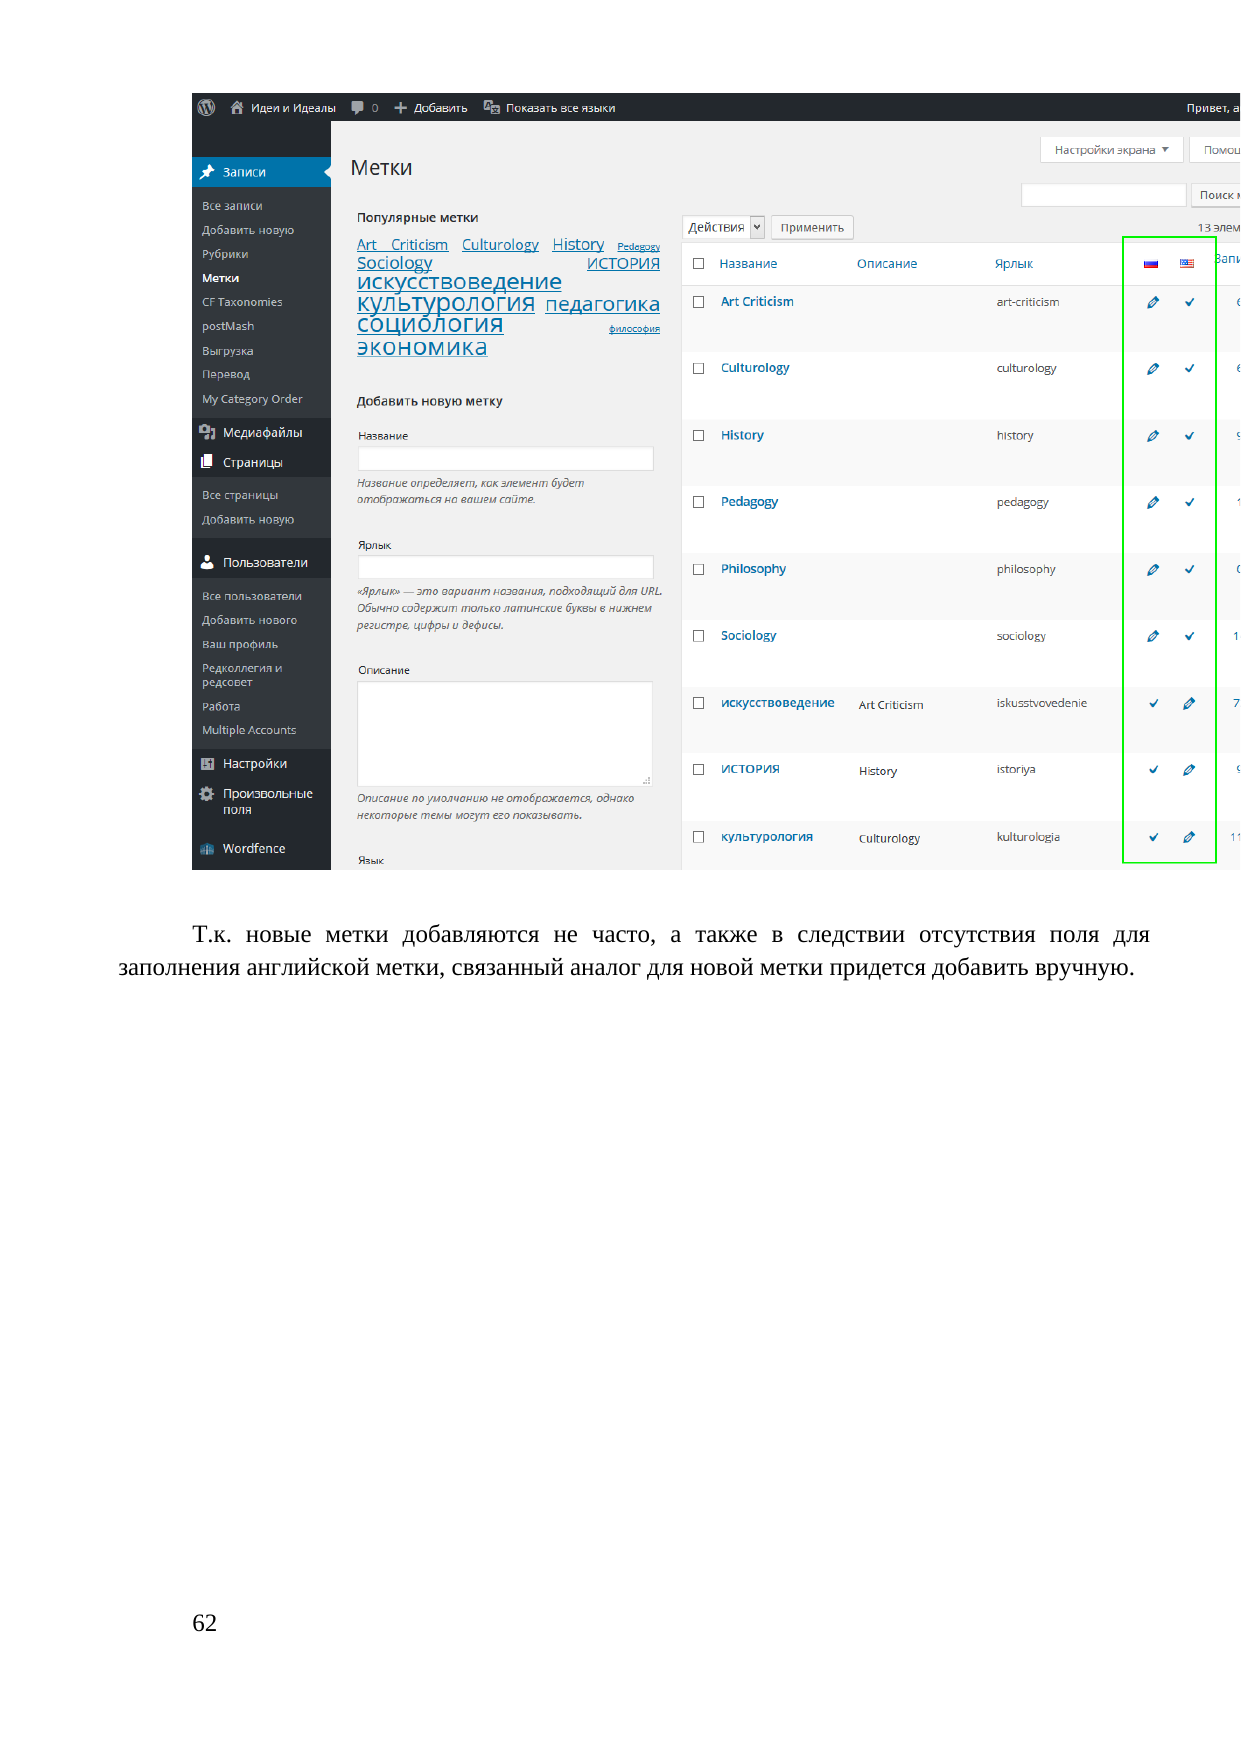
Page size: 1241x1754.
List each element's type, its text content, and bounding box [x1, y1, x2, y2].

picture [203, 165, 213, 176]
text Т.к. новые метки добавляются не часто, а также в следствии отсутствия поля для заполнения английской метки, связанный аналог для новой метки придется добавить вручную. [118, 919, 1152, 981]
picture [192, 93, 1241, 870]
